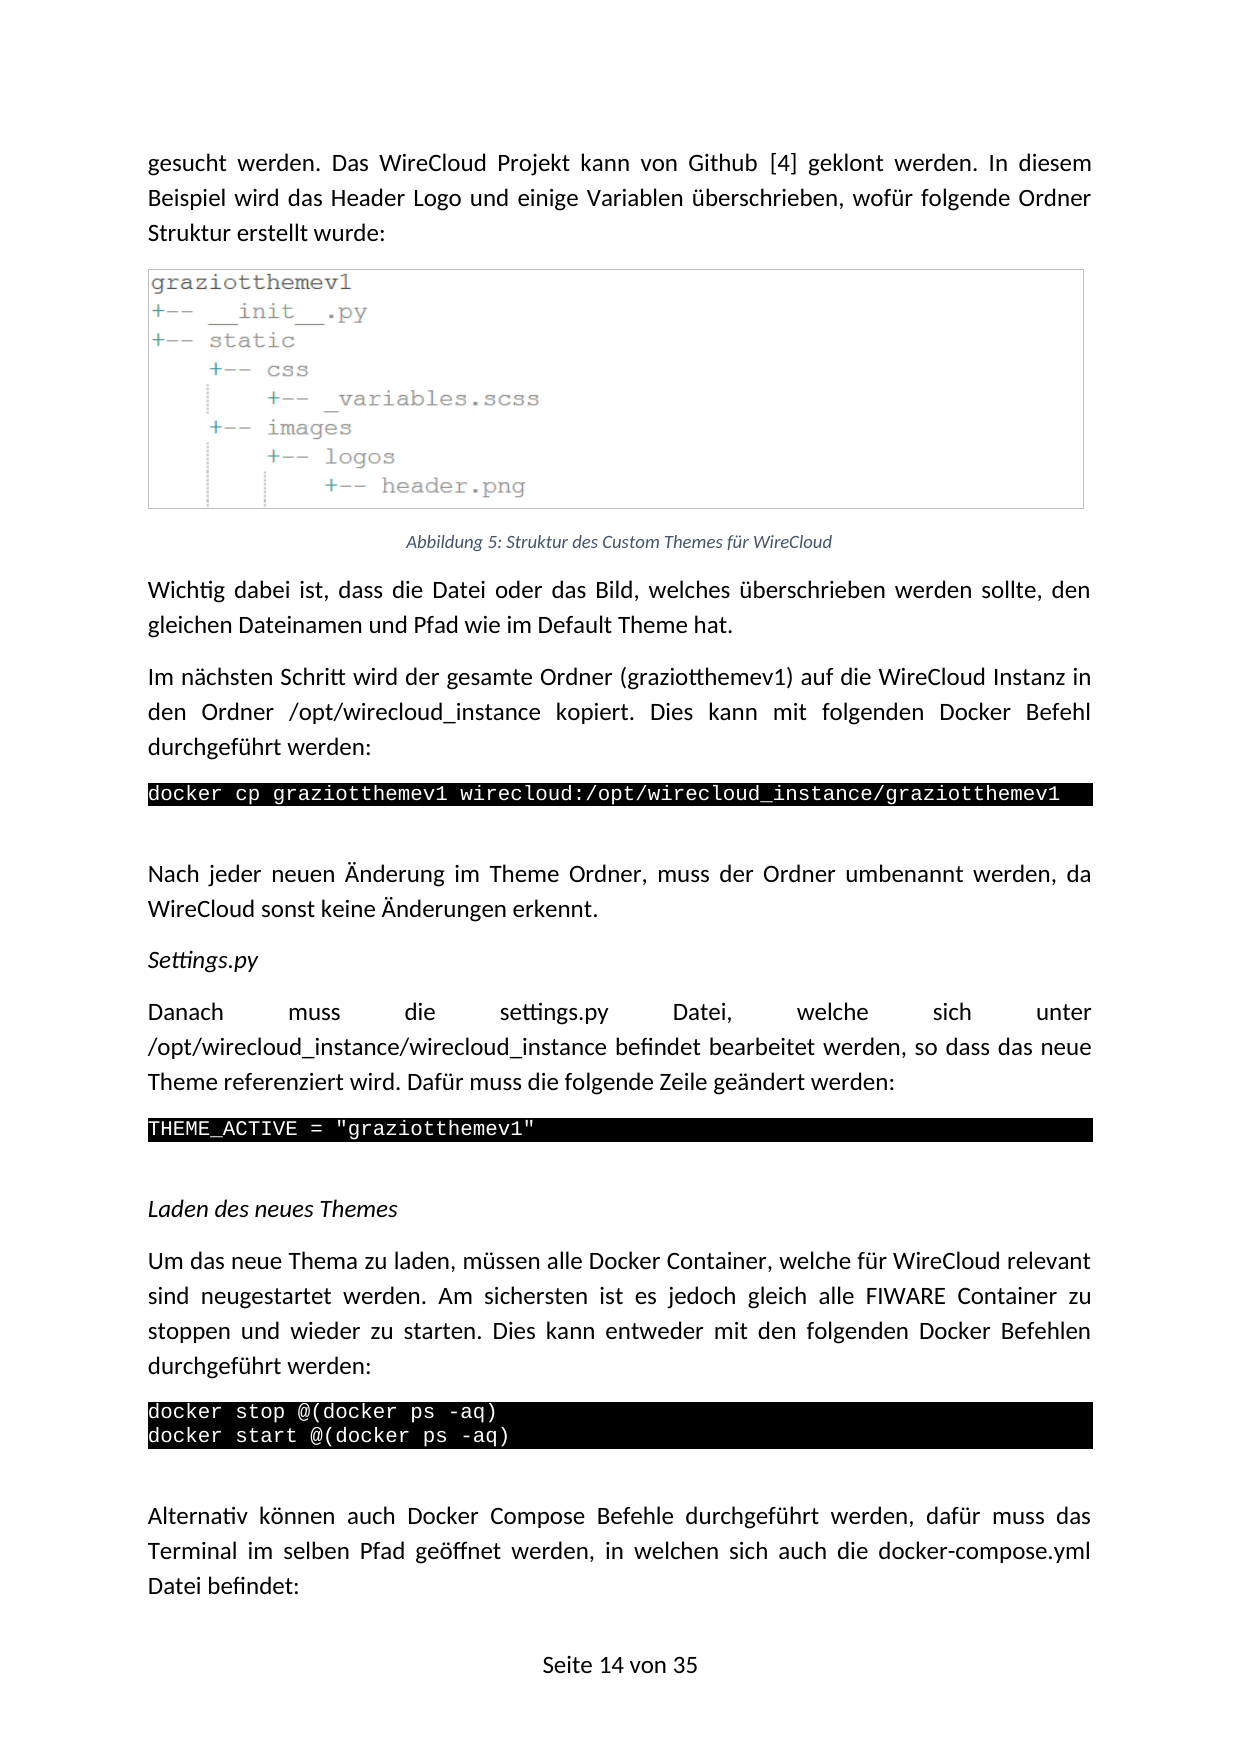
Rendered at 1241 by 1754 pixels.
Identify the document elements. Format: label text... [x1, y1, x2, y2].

text Settings.py [148, 944, 1093, 975]
text docker cp graziotthemev1 wirecloud:/opt/wirecloud_instance/graziotthemev1 [148, 783, 1093, 806]
text Danach muss die settings.py Datei, welche sich unter /opt/wirecloud_instance/wirecloud_instance befindet bearbeitet werden, so dass das neue Theme referenziert wird. Dafür muss die folgende Zeile geändert werden: [148, 996, 1093, 1097]
text THEME_ACTIVE = "graziotthemev1" [148, 1118, 1093, 1142]
text Laden des neues Themes [148, 1193, 1093, 1224]
text Wichtig dabei ist, dass die Datei oder das Bild, welches überschrieben werden sollte, den gleichen Dateinamen und Pfad wie im Default Theme hat. [148, 574, 1093, 640]
text Im nächsten Schritt wird der gesamte Ordner (graziotthemev1) auf die WireCloud Instanz in den Ordner /opt/wirecloud_instance kopiert. Dies kann mit folgenden Docker Befehl durchgeführt werden: [148, 661, 1093, 761]
picture [149, 270, 1083, 508]
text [148, 148, 1093, 248]
text Nach jeder neuen Änderung im Theme Ordner, muss der Ordner umbenannt werden, da WireCloud sonst keine Änderungen erkennt. [148, 858, 1093, 923]
text docker start @(docker ps -aq) [148, 1425, 1093, 1449]
text Alternativ können auch Docker Compose Befehle durchgeführt werden, dafür muss das Terminal im selben Pfad geöffnet werden, in welchen sich auch die docker-compose.yml Datei befindet: [148, 1501, 1093, 1601]
text docker stop @(docker ps -aq) [148, 1402, 1093, 1425]
text Um das neue Thema zu laden, müssen alle Docker Container, welche für WireCloud relevant sind neugestartet werden. Am sichersten ist es jedoch gleich alle FIWARE Container zu stoppen und wieder zu starten. Dies kann entweder mit den folgenden Docker Befehlen durchgeführt werden: [148, 1245, 1093, 1380]
